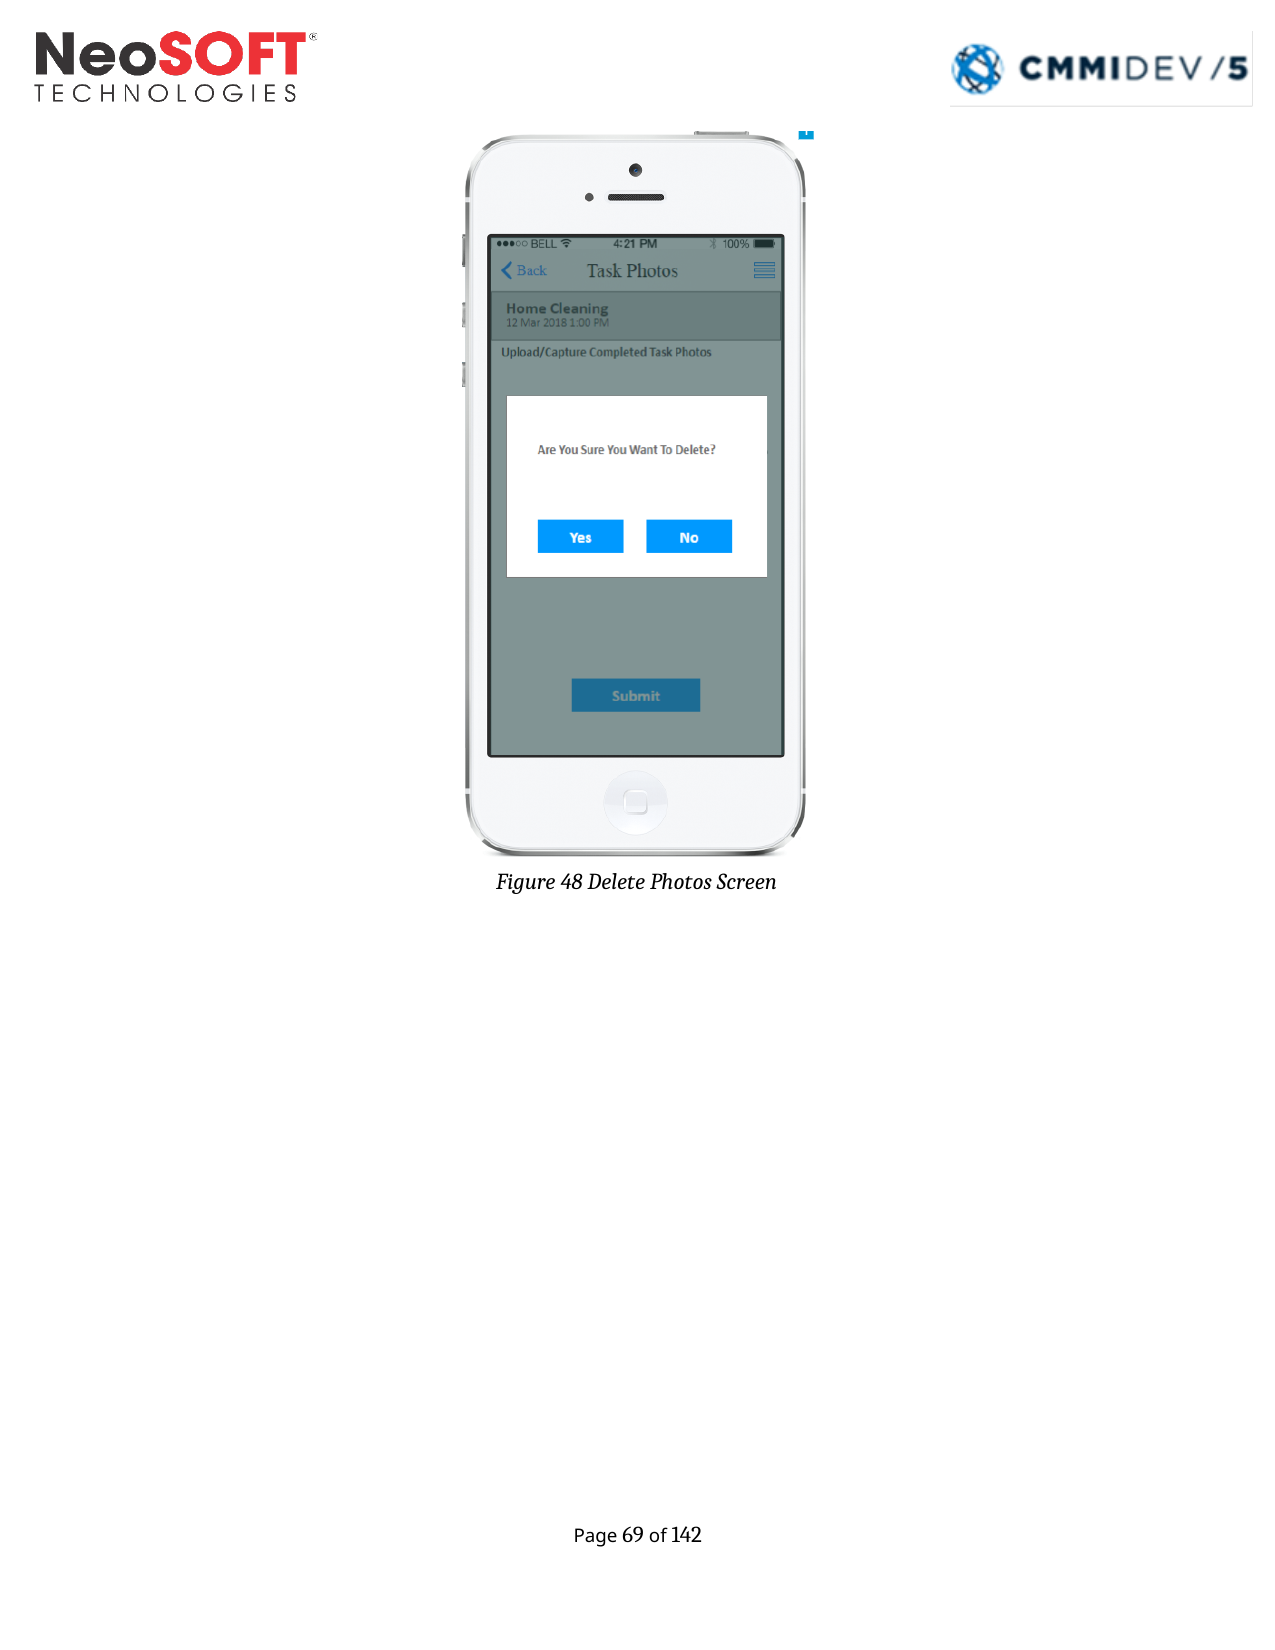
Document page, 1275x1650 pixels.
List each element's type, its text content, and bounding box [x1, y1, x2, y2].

text Figure 48 Delete Photos Screen [150, 869, 1125, 895]
picture [34, 31, 318, 102]
picture [461, 131, 814, 857]
picture [950, 31, 1254, 108]
